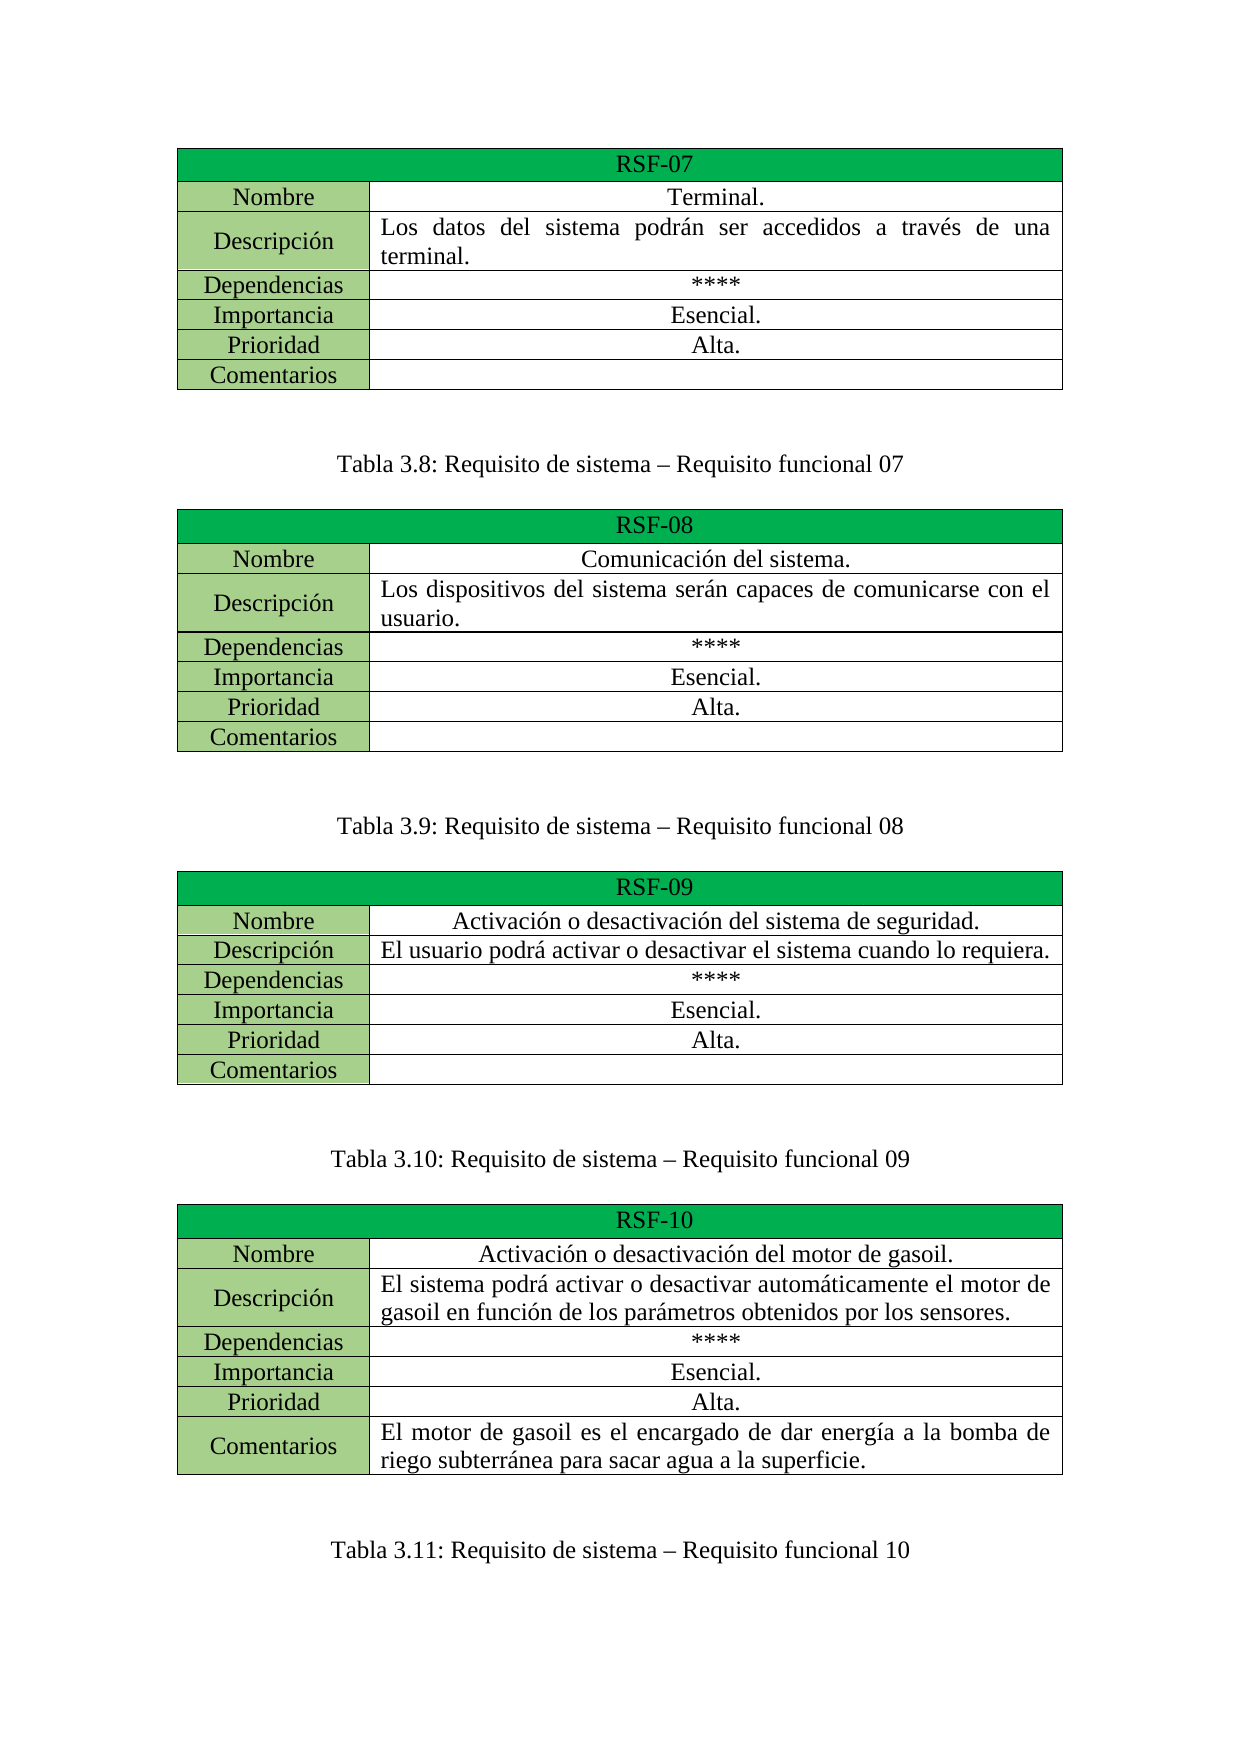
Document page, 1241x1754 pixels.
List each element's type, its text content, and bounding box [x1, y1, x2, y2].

text Tabla 3.9: Requisito de sistema – Requisito funcional 08 [177, 811, 1063, 840]
table_cell Los dispositivos del sistema serán capaces de comunicarse con el usuario. [370, 574, 1062, 631]
table_cell **** [370, 1327, 1062, 1356]
table_cell Dependencias [178, 965, 369, 994]
table_cell Comentarios [178, 360, 369, 389]
table_cell Dependencias [178, 1327, 369, 1356]
table_cell El sistema podrá activar o desactivar automáticamente el motor de gasoil en función de los parámetros obtenidos por los sensores. [370, 1269, 1062, 1326]
table_cell Esencial. [370, 662, 1062, 691]
table_cell Importancia [178, 1357, 369, 1386]
table_cell Nombre [178, 1239, 369, 1268]
table_cell Los datos del sistema podrán ser accedidos a través de una terminal. [370, 212, 1062, 269]
table_cell **** [370, 633, 1062, 661]
table_cell Importancia [178, 300, 369, 329]
table_cell Activación o desactivación del motor de gasoil. [370, 1239, 1062, 1268]
table_cell Prioridad [178, 330, 369, 359]
table_cell Comunicación del sistema. [370, 544, 1062, 573]
table_header RSF-10 [178, 1205, 1062, 1238]
table_cell [370, 360, 1062, 389]
table_cell Esencial. [370, 1357, 1062, 1386]
table_cell Descripción [178, 936, 369, 964]
table_cell Nombre [178, 544, 369, 573]
text Tabla 3.8: Requisito de sistema – Requisito funcional 07 [177, 449, 1063, 478]
table_cell Dependencias [178, 271, 369, 299]
table_cell El motor de gasoil es el encargado de dar energía a la bomba de riego subterránea para sacar agua a la superficie. [370, 1417, 1062, 1474]
table_cell Terminal. [370, 182, 1062, 211]
table_cell Prioridad [178, 1387, 369, 1416]
table_cell Activación o desactivación del sistema de seguridad. [370, 906, 1062, 934]
table_cell Alta. [370, 330, 1062, 359]
text Tabla 3.11: Requisito de sistema – Requisito funcional 10 [177, 1535, 1063, 1564]
table_header RSF-08 [178, 510, 1062, 543]
table_cell Alta. [370, 692, 1062, 721]
table_cell Comentarios [178, 1055, 369, 1083]
table_cell Prioridad [178, 692, 369, 721]
table_cell Alta. [370, 1025, 1062, 1054]
table_cell Importancia [178, 995, 369, 1024]
table_cell Alta. [370, 1387, 1062, 1416]
table_cell Nombre [178, 906, 369, 934]
table_cell Nombre [178, 182, 369, 211]
table_cell Comentarios [178, 722, 369, 751]
table_cell Importancia [178, 662, 369, 691]
table_cell Descripción [178, 574, 369, 631]
table_cell **** [370, 965, 1062, 994]
table_header RSF-09 [178, 872, 1062, 905]
table_cell [370, 1055, 1062, 1083]
table_cell **** [370, 271, 1062, 299]
table_cell Descripción [178, 1269, 369, 1326]
table_cell Dependencias [178, 633, 369, 661]
table_header RSF-07 [178, 149, 1062, 181]
table_cell Prioridad [178, 1025, 369, 1054]
text Tabla 3.10: Requisito de sistema – Requisito funcional 09 [177, 1144, 1063, 1173]
table_cell Esencial. [370, 300, 1062, 329]
table_cell [370, 722, 1062, 751]
table_cell Descripción [178, 212, 369, 269]
table_cell Esencial. [370, 995, 1062, 1024]
table_cell Comentarios [178, 1417, 369, 1474]
table_cell El usuario podrá activar o desactivar el sistema cuando lo requiera. [370, 936, 1062, 964]
